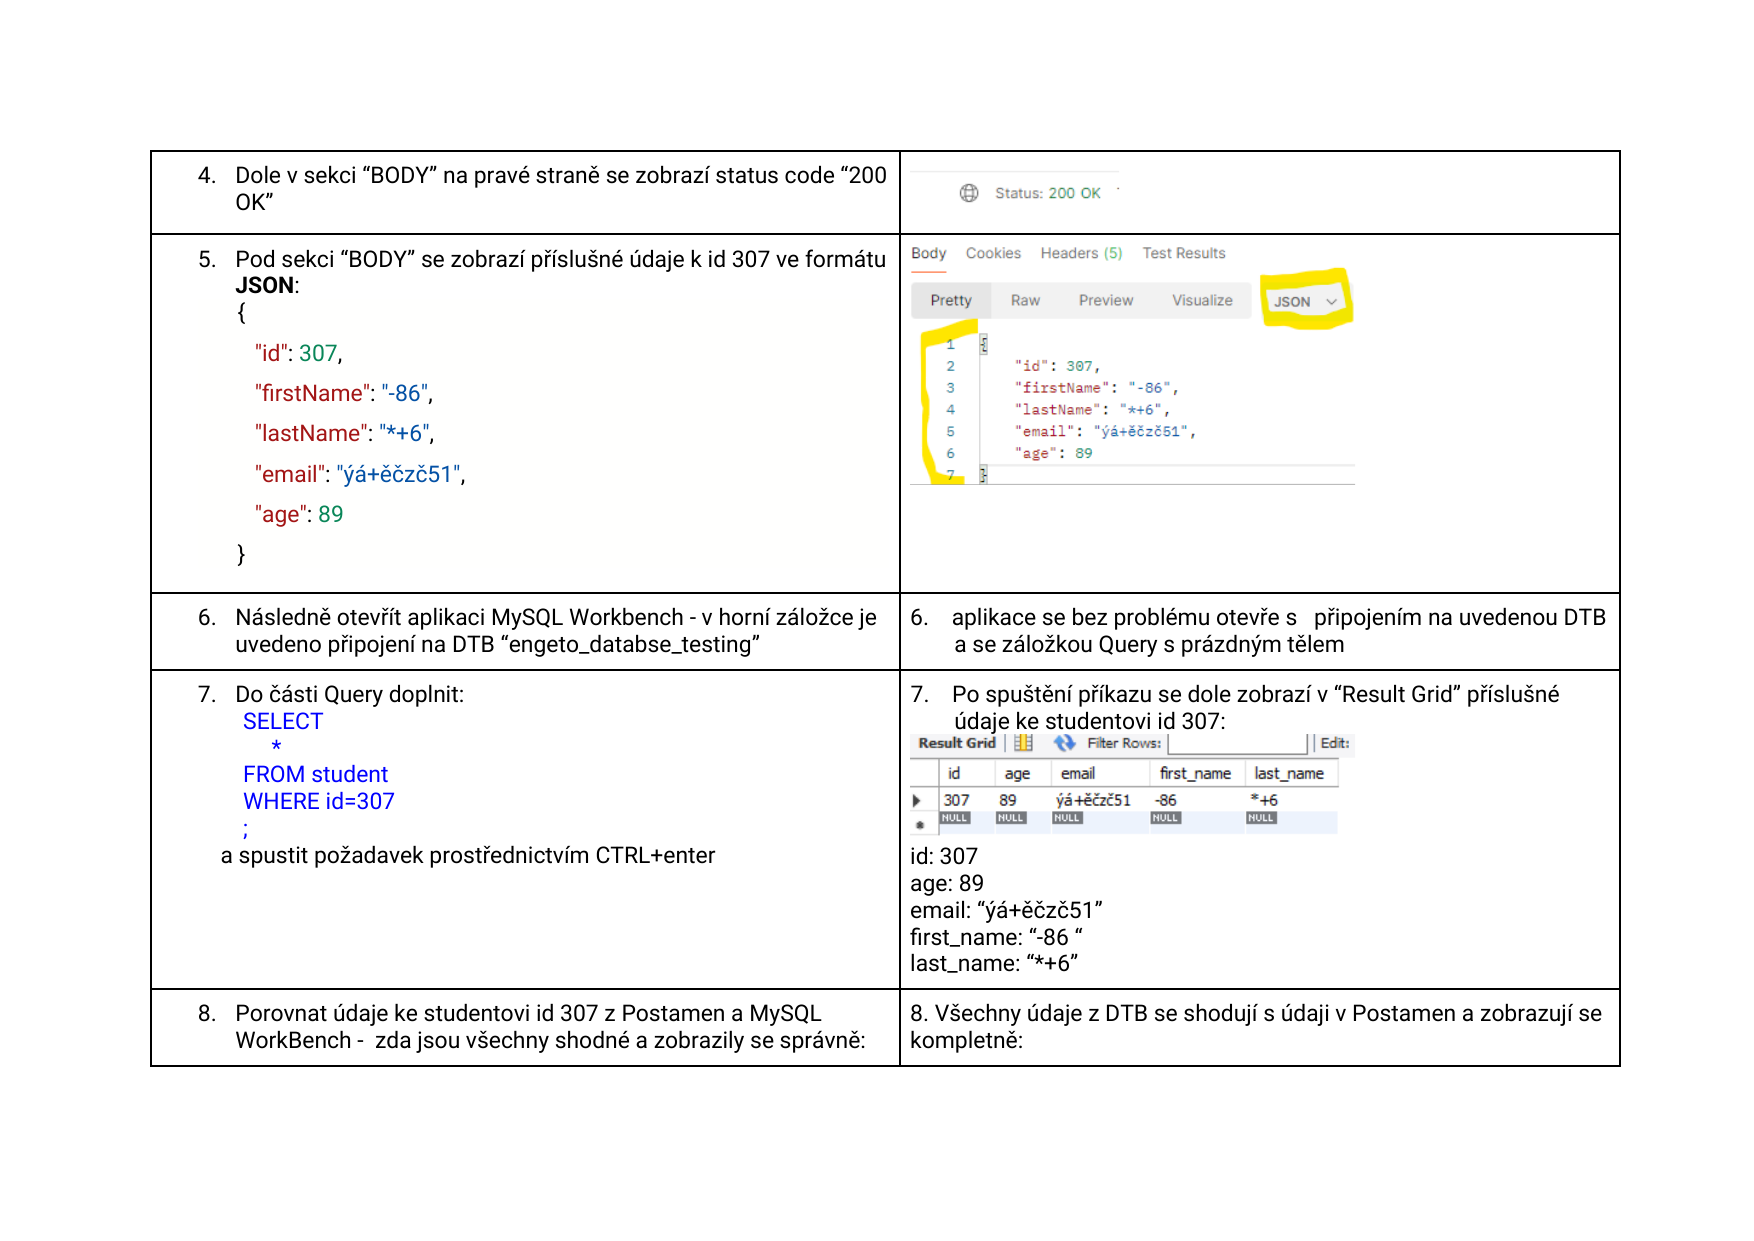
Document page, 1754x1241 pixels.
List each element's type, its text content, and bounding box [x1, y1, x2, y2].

table_cell Pod sekci “BODY” se zobrazí příslušné údaje k id 307 ve formátu JSON: { "id": 307, "firstName": "-86", "lastName": "*+6", "email": "ýá+ěčzč51", "age": 89 } [152, 235, 899, 592]
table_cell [152, 990, 899, 1064]
picture [910, 162, 1120, 223]
table_cell [901, 235, 1619, 592]
table_cell 7. Po spuštění příkazu se dole zobrazí v “Result Grid” příslušné údaje ke studentovi id 307: id: 307 age: 89 email: “ýá+ěčzč51” first_name: “-86 “ last_name: “*+6” [901, 671, 1619, 988]
picture [910, 734, 1356, 844]
table_cell [901, 152, 1619, 233]
table_cell 6. aplikace se bez problému otevře s připojením na uvedenou DTB a se záložkou Query s prázdným tělem [901, 594, 1619, 668]
table_cell Následně otevřít aplikaci MySQL Workbench - v horní záložce je uvedeno připojení na DTB “engeto_databse_testing” [152, 594, 899, 668]
table_cell Do části Query doplnit: SELECT * FROM student WHERE id=307 ; a spustit požadavek prostřednictvím CTRL+enter [152, 671, 899, 988]
table_cell Dole v sekci “BODY” na pravé straně se zobrazí status code “200 OK” [152, 152, 899, 233]
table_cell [901, 990, 1619, 1064]
picture [910, 245, 1356, 492]
